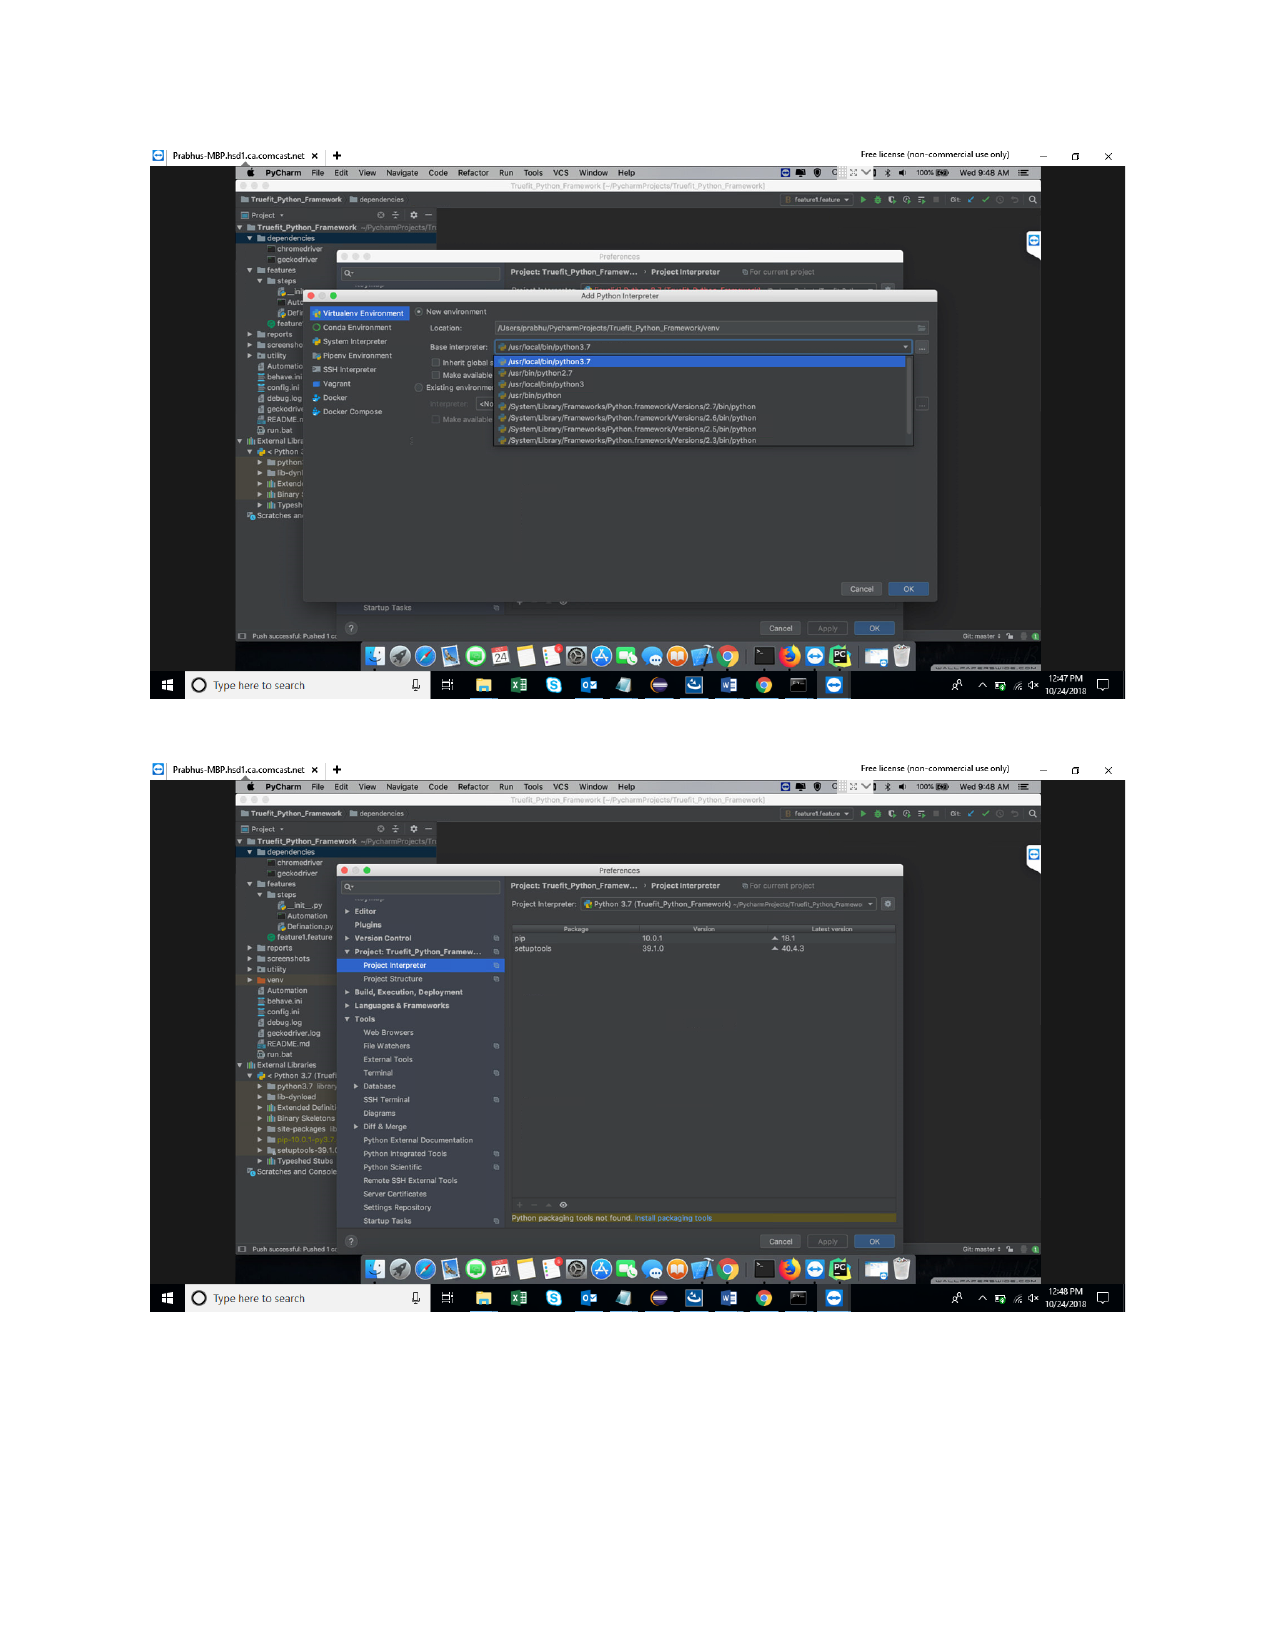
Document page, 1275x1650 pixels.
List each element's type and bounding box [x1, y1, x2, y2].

picture [150, 763, 1125, 1312]
picture [150, 150, 1125, 699]
